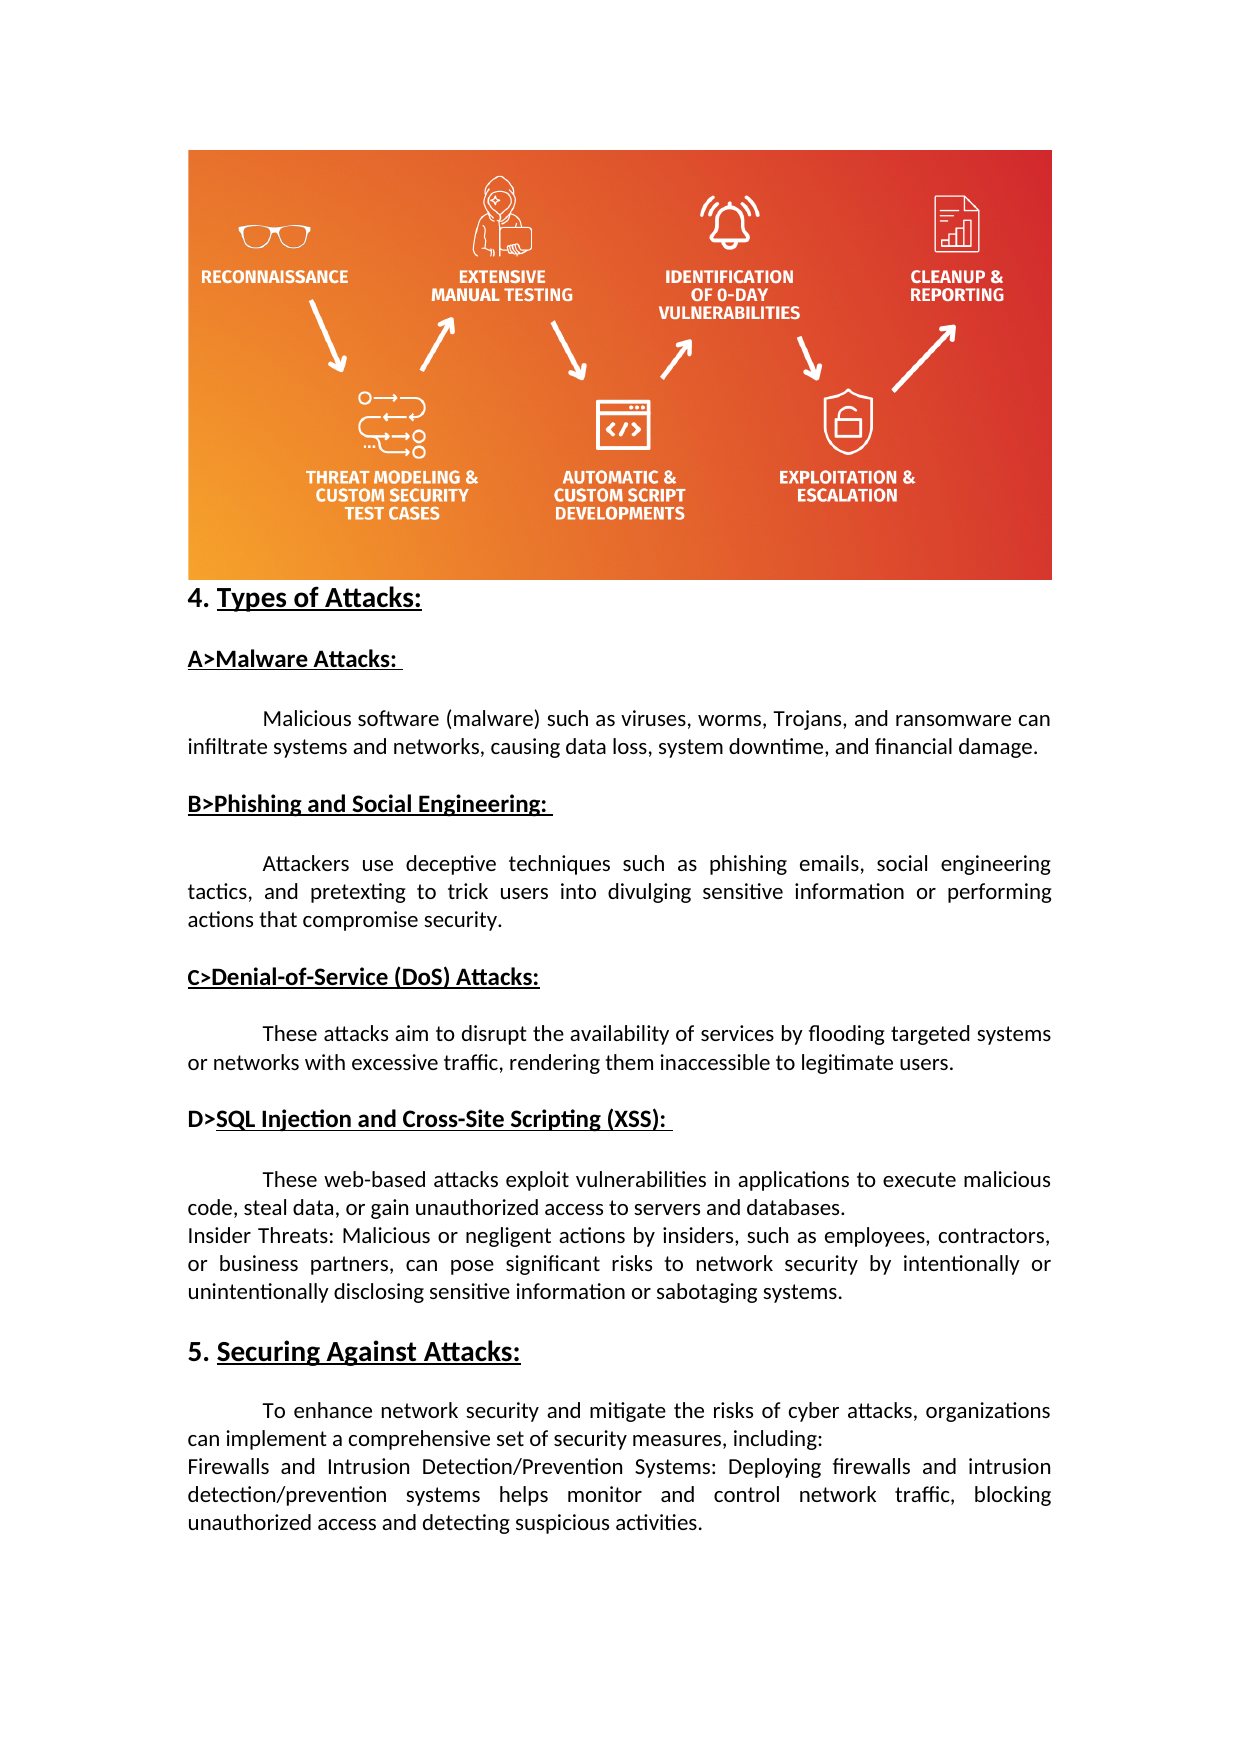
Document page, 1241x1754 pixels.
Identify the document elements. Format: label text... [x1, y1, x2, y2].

text Firewalls and Intrusion Detection/Prevention Systems: Deploying firewalls and intrusion detection/prevention systems helps monitor and control network traffic, blocking unauthorized access and detecting suspicious activities. [187, 1452, 1053, 1537]
text Malicious software (malware) such as viruses, worms, Trojans, and ransomware can infiltrate systems and networks, causing data loss, system downtime, and financial damage. [187, 704, 1053, 760]
text These web-based attacks exploit vulnerabilities in applications to execute malicious code, steal data, or gain unauthorized access to servers and databases. [187, 1165, 1053, 1221]
list Securing Against Attacks: [187, 1333, 1053, 1368]
list SQL Injection and Cross-Site Scripting (XSS): [187, 1104, 1053, 1134]
text These attacks aim to disrupt the availability of services by flooding targeted systems or networks with excessive traffic, rendering them inaccessible to legitimate users. [187, 1019, 1053, 1076]
list Phishing and Social Engineering: [187, 788, 1053, 818]
list Malware Attacks: [187, 643, 1053, 673]
list Denial-of-Service (DoS) Attacks: [187, 961, 1053, 992]
list Types of Attacks: [187, 579, 1053, 615]
text Attackers use deceptive techniques such as phishing emails, social engineering tactics, and pretexting to trick users into divulging sensitive information or performing actions that compromise security. [187, 849, 1053, 933]
text Insider Threats: Malicious or negligent actions by insiders, such as employees, contractors, or business partners, can pose significant risks to network security by intentionally or unintentionally disclosing sensitive information or sabotaging systems. [187, 1221, 1053, 1305]
picture [188, 150, 1052, 580]
text To enhance network security and mitigate the risks of cyber attacks, organizations can implement a comprehensive set of security measures, including: [187, 1396, 1053, 1452]
